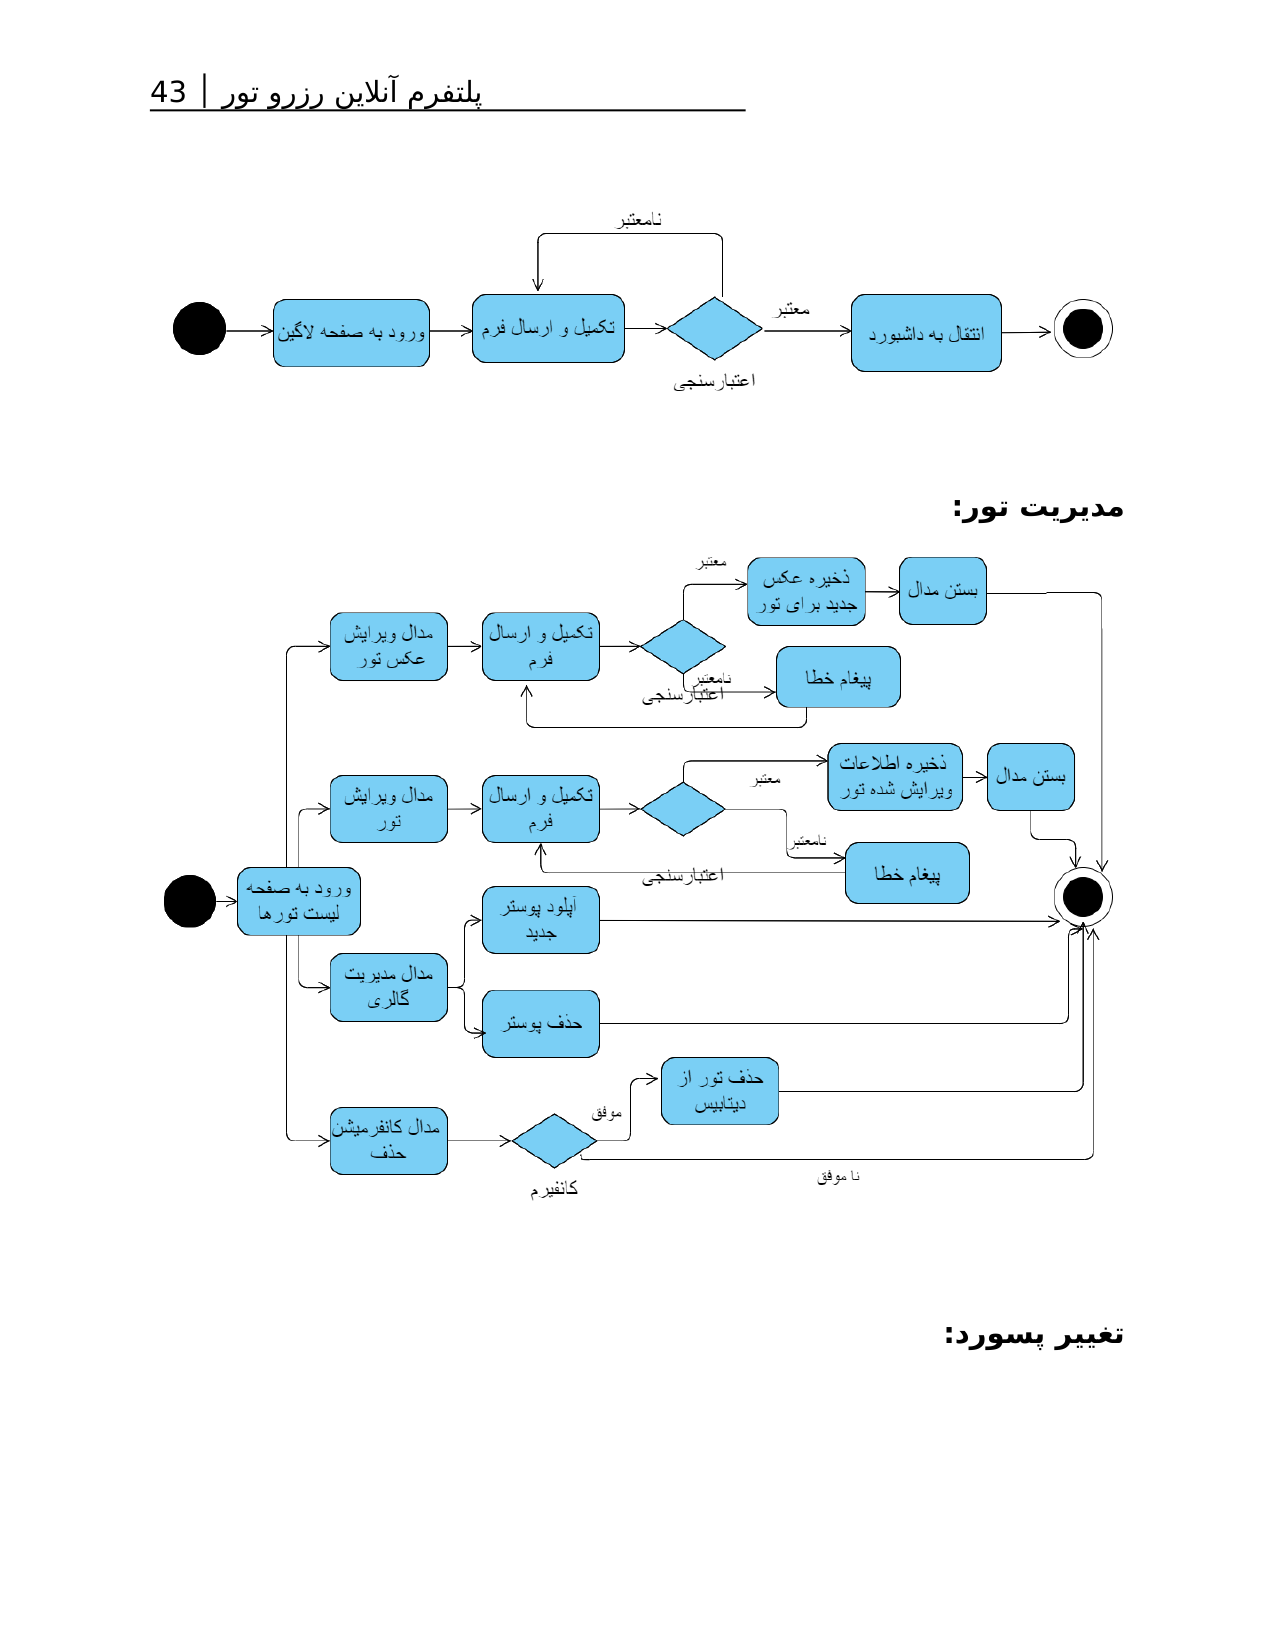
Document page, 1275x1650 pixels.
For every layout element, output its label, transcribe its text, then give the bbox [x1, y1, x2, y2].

picture [150, 172, 1125, 423]
picture [150, 542, 1125, 1219]
text تغییر پسورد: [150, 1317, 1125, 1351]
text مدیریت تور: [150, 489, 1125, 523]
